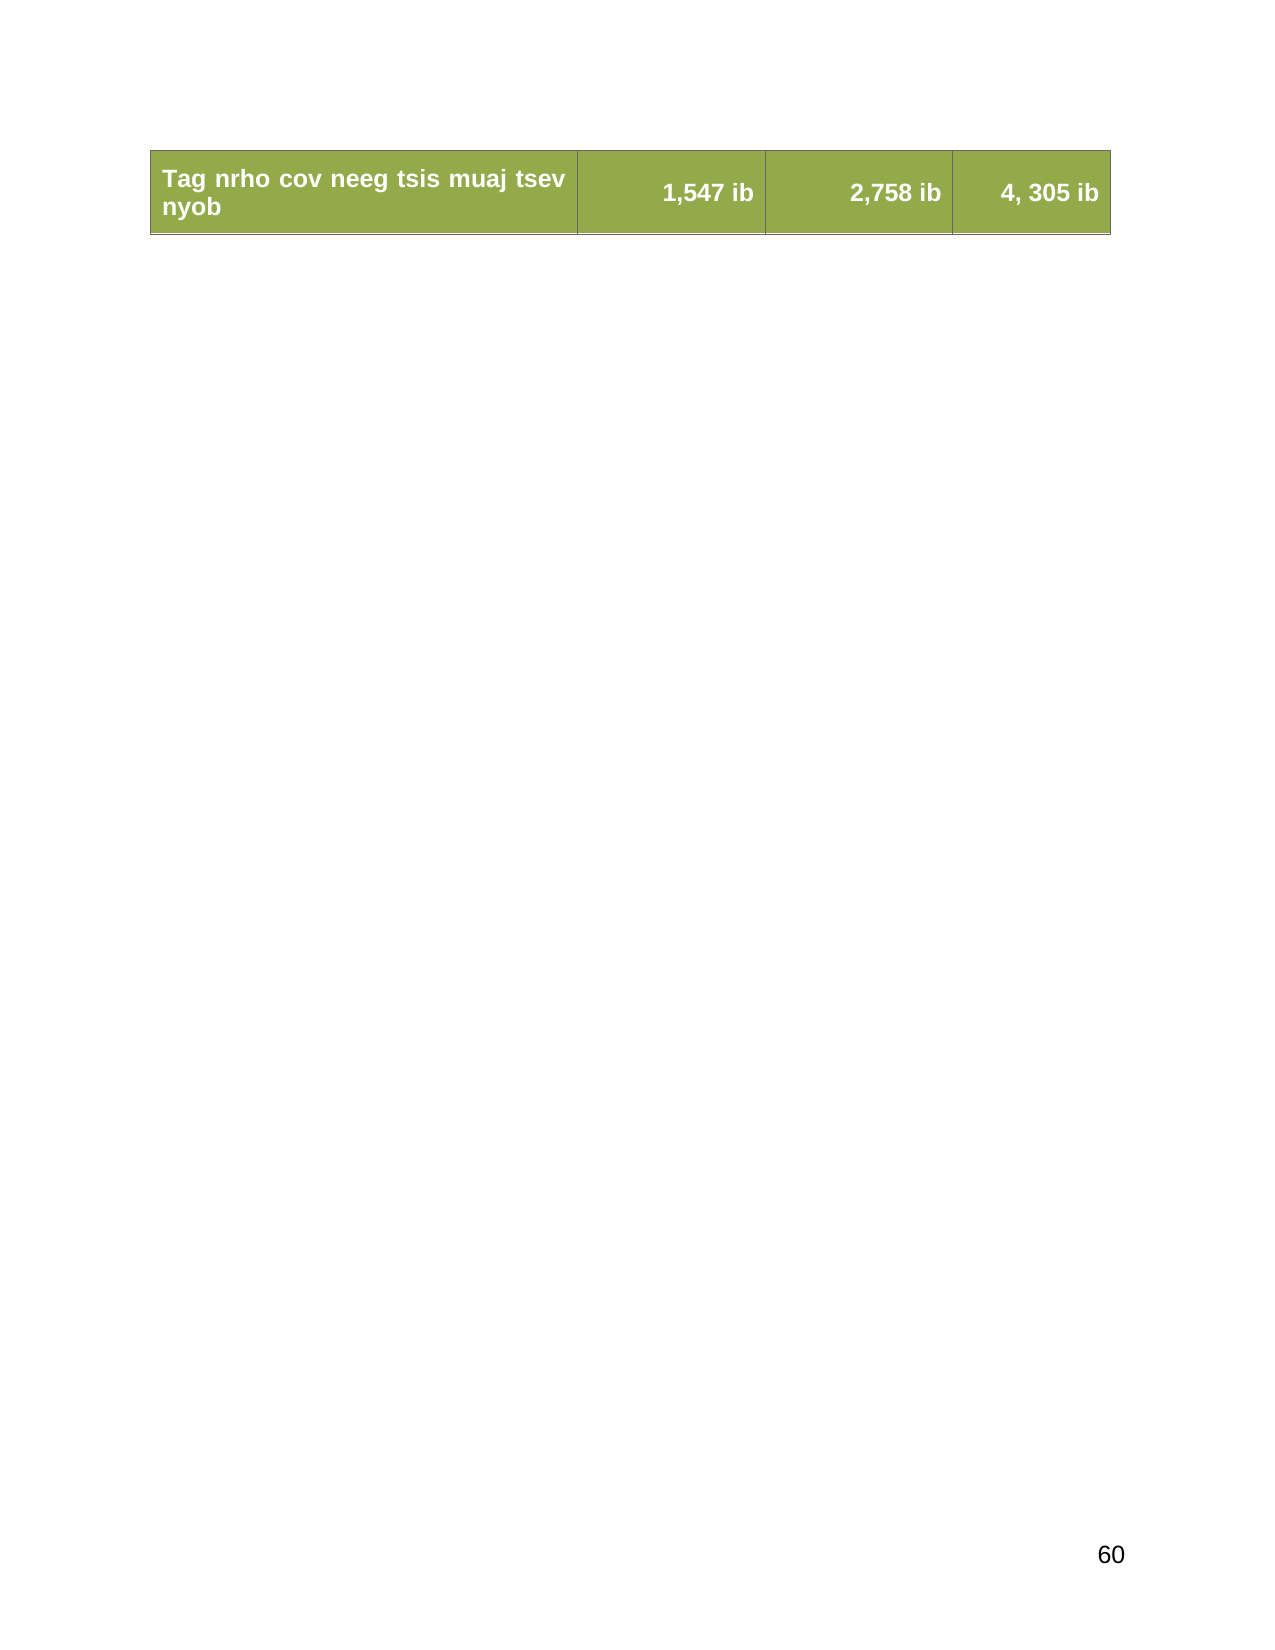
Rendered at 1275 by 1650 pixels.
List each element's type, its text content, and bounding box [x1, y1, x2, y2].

table_cell 1,547 ib [578, 151, 765, 233]
table_cell 2,758 ib [766, 151, 952, 233]
table_cell 4, 305 ib [953, 151, 1110, 233]
table_cell Tag nrho cov neeg tsis muaj tsev nyob [151, 151, 577, 233]
